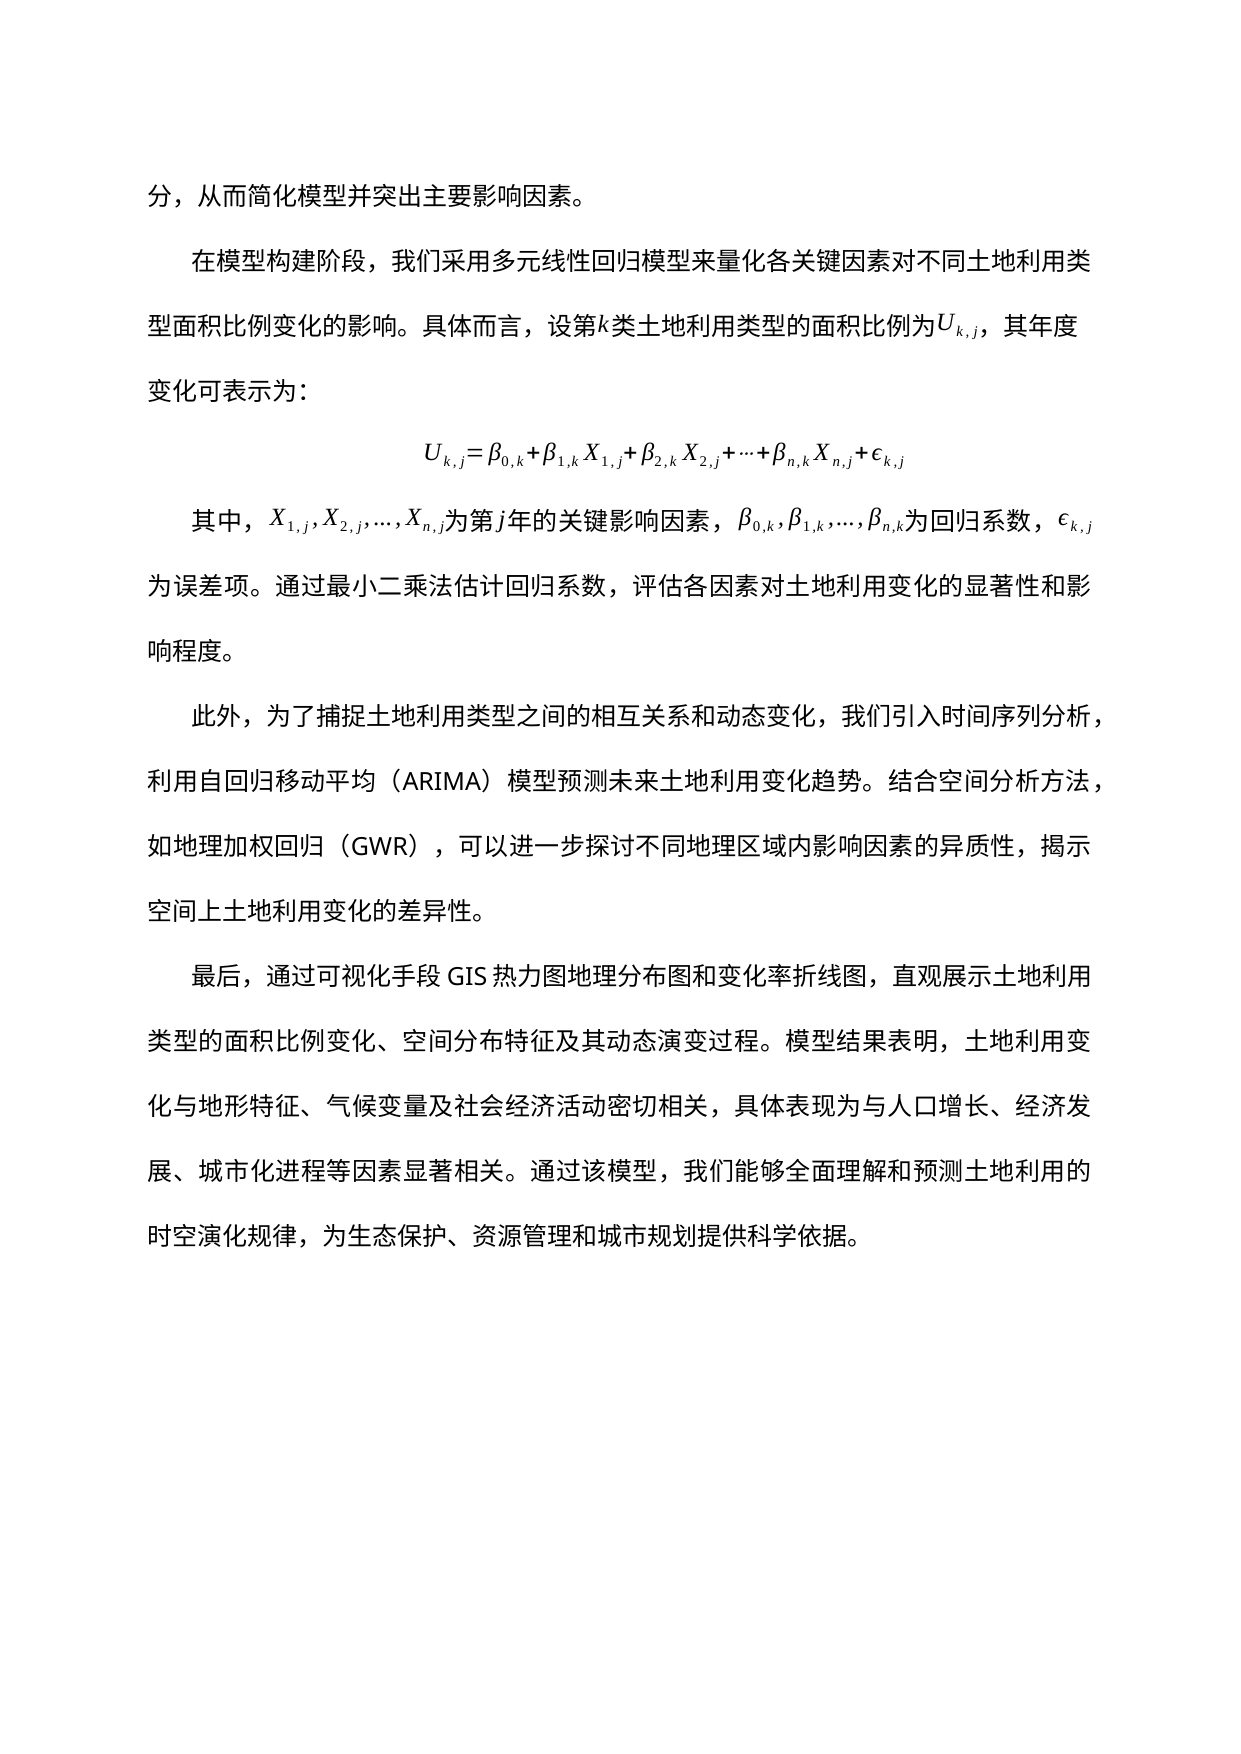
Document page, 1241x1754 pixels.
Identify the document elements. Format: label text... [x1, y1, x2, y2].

text 在模型构建阶段，我们采用多元线性回归模型来量化各关键因素对不同土地利用类型面积比例变化的影响。具体而言，设第类土地利用类型的面积比例为，其年度变化可表示为： [148, 227, 1092, 422]
text 其中，为第年的关键影响因素，为回归系数，为误差项。通过最小二乘法估计回归系数，评估各因素对土地利用变化的显著性和影响程度。 [148, 487, 1092, 682]
text 此外，为了捕捉土地利用类型之间的相互关系和动态变化，我们引入时间序列分析，利用自回归移动平均（ARIMA）模型预测未来土地利用变化趋势。结合空间分析方法，如地理加权回归（GWR），可以进一步探讨不同地理区域内影响因素的异质性，揭示空间上土地利用变化的差异性。 [148, 682, 1092, 942]
text 最后，通过可视化手段GIS热力图地理分布图和变化率折线图，直观展示土地利用类型的面积比例变化、空间分布特征及其动态演变过程。模型结果表明，土地利用变化与地形特征、气候变量及社会经济活动密切相关，具体表现为与人口增长、经济发展、城市化进程等因素显著相关。通过该模型，我们能够全面理解和预测土地利用的时空演化规律，为生态保护、资源管理和城市规划提供科学依据。 [148, 942, 1092, 1267]
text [148, 162, 1092, 227]
